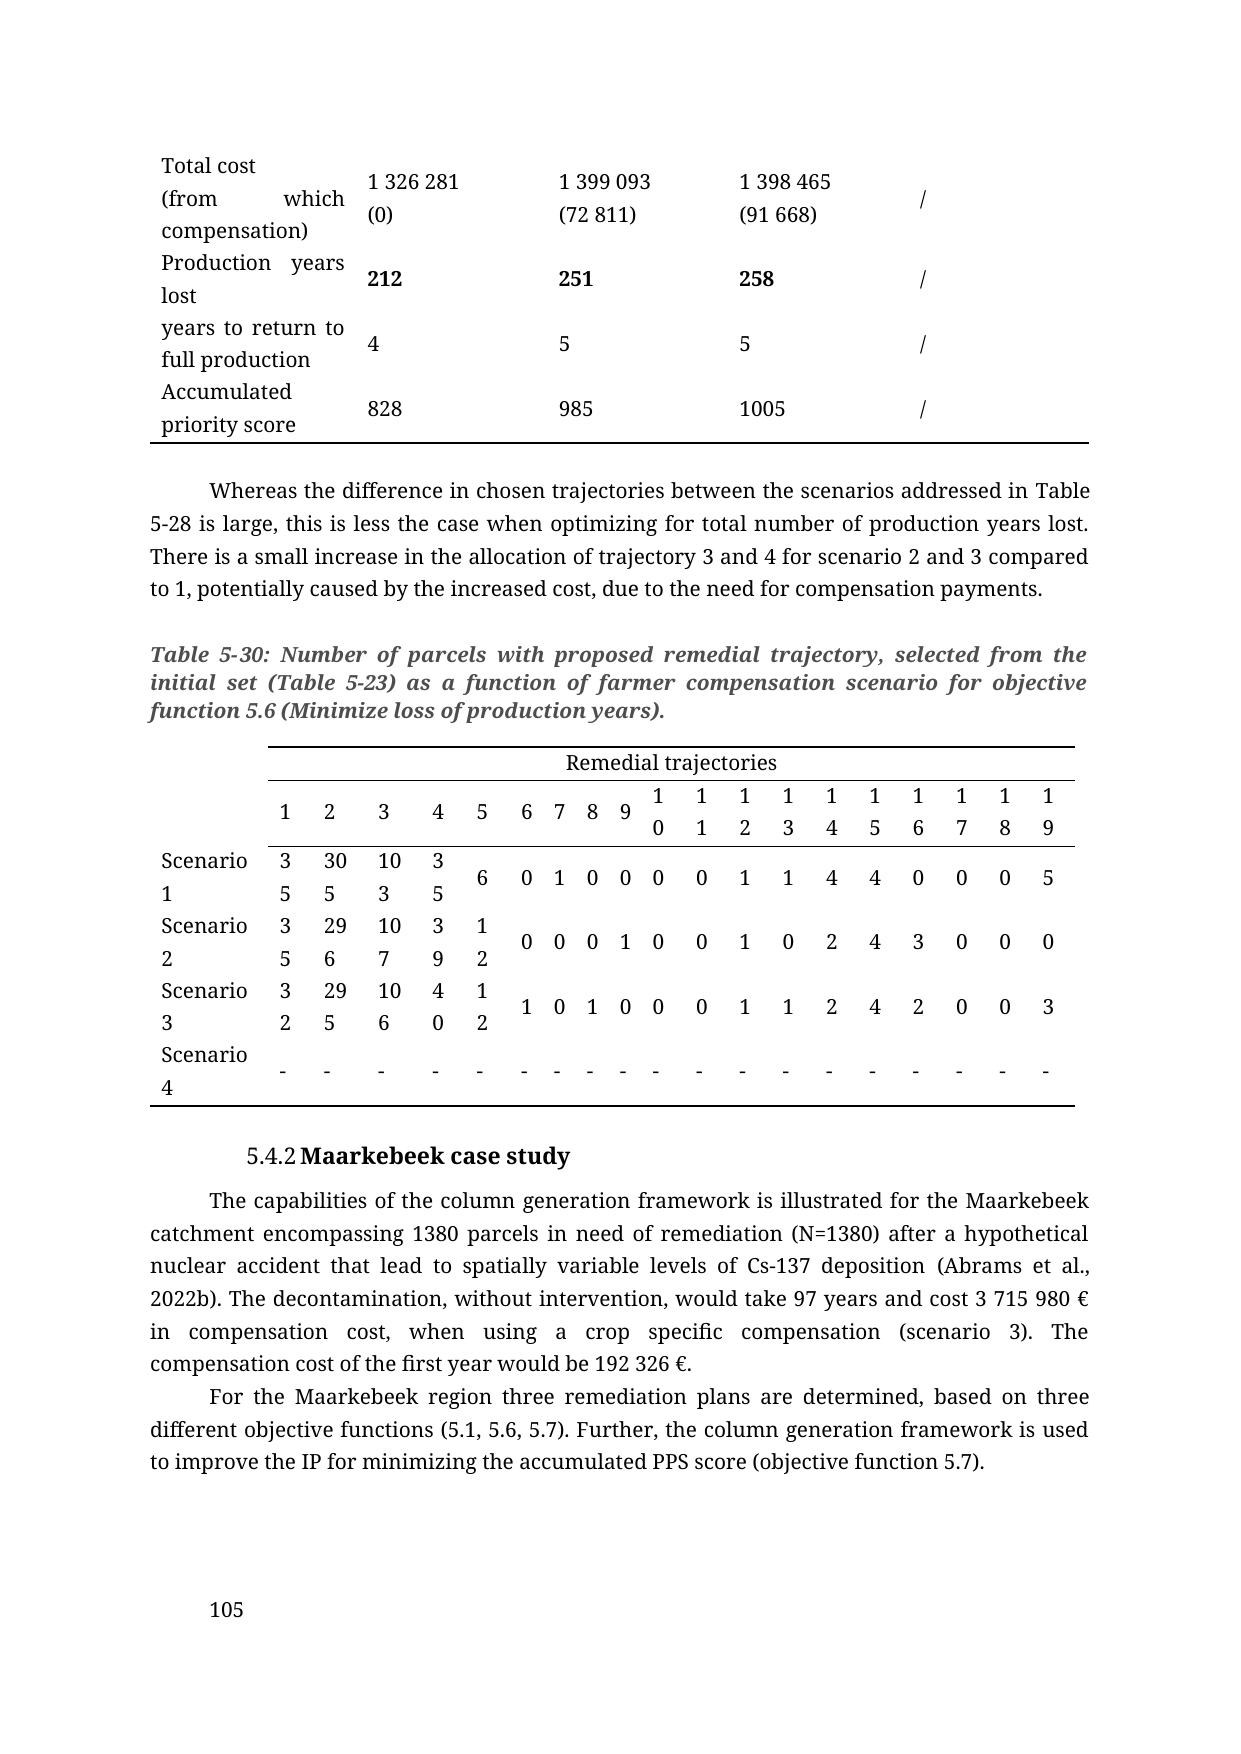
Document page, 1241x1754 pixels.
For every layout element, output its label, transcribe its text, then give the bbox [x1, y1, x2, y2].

subtitle Maarkebeek case study [187, 1139, 1090, 1171]
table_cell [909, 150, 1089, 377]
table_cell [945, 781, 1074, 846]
text The capabilities of the column generation framework is illustrated for the Maarkebeek catchment encompassing 1380 parcels in need of remediation (N=1380) after a hypothetical nuclear accident that lead to spatially variable levels of Cs-137 deposition (Abrams et al., 2022b). The decontamination, without intervention, would take 97 years and cost 3 715 980 € in compensation cost, when using a crop specific compensation (scenario 3). The compensation cost of the first year would be 192 326 €. [150, 1186, 1090, 1378]
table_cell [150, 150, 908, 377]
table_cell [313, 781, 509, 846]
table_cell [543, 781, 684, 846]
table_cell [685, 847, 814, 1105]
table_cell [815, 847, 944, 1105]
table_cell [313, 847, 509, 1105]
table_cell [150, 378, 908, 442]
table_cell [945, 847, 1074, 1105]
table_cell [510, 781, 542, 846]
text For the Maarkebeek region three remediation plans are determined, based on three different objective functions (5.1, 5.6, 5.7). Further, the column generation framework is used to improve the IP for minimizing the accumulated PPS score (objective function 5.7). [150, 1382, 1090, 1476]
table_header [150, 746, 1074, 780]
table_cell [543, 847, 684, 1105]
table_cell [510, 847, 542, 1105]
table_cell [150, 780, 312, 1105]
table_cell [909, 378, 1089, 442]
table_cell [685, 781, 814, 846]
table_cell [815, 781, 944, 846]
